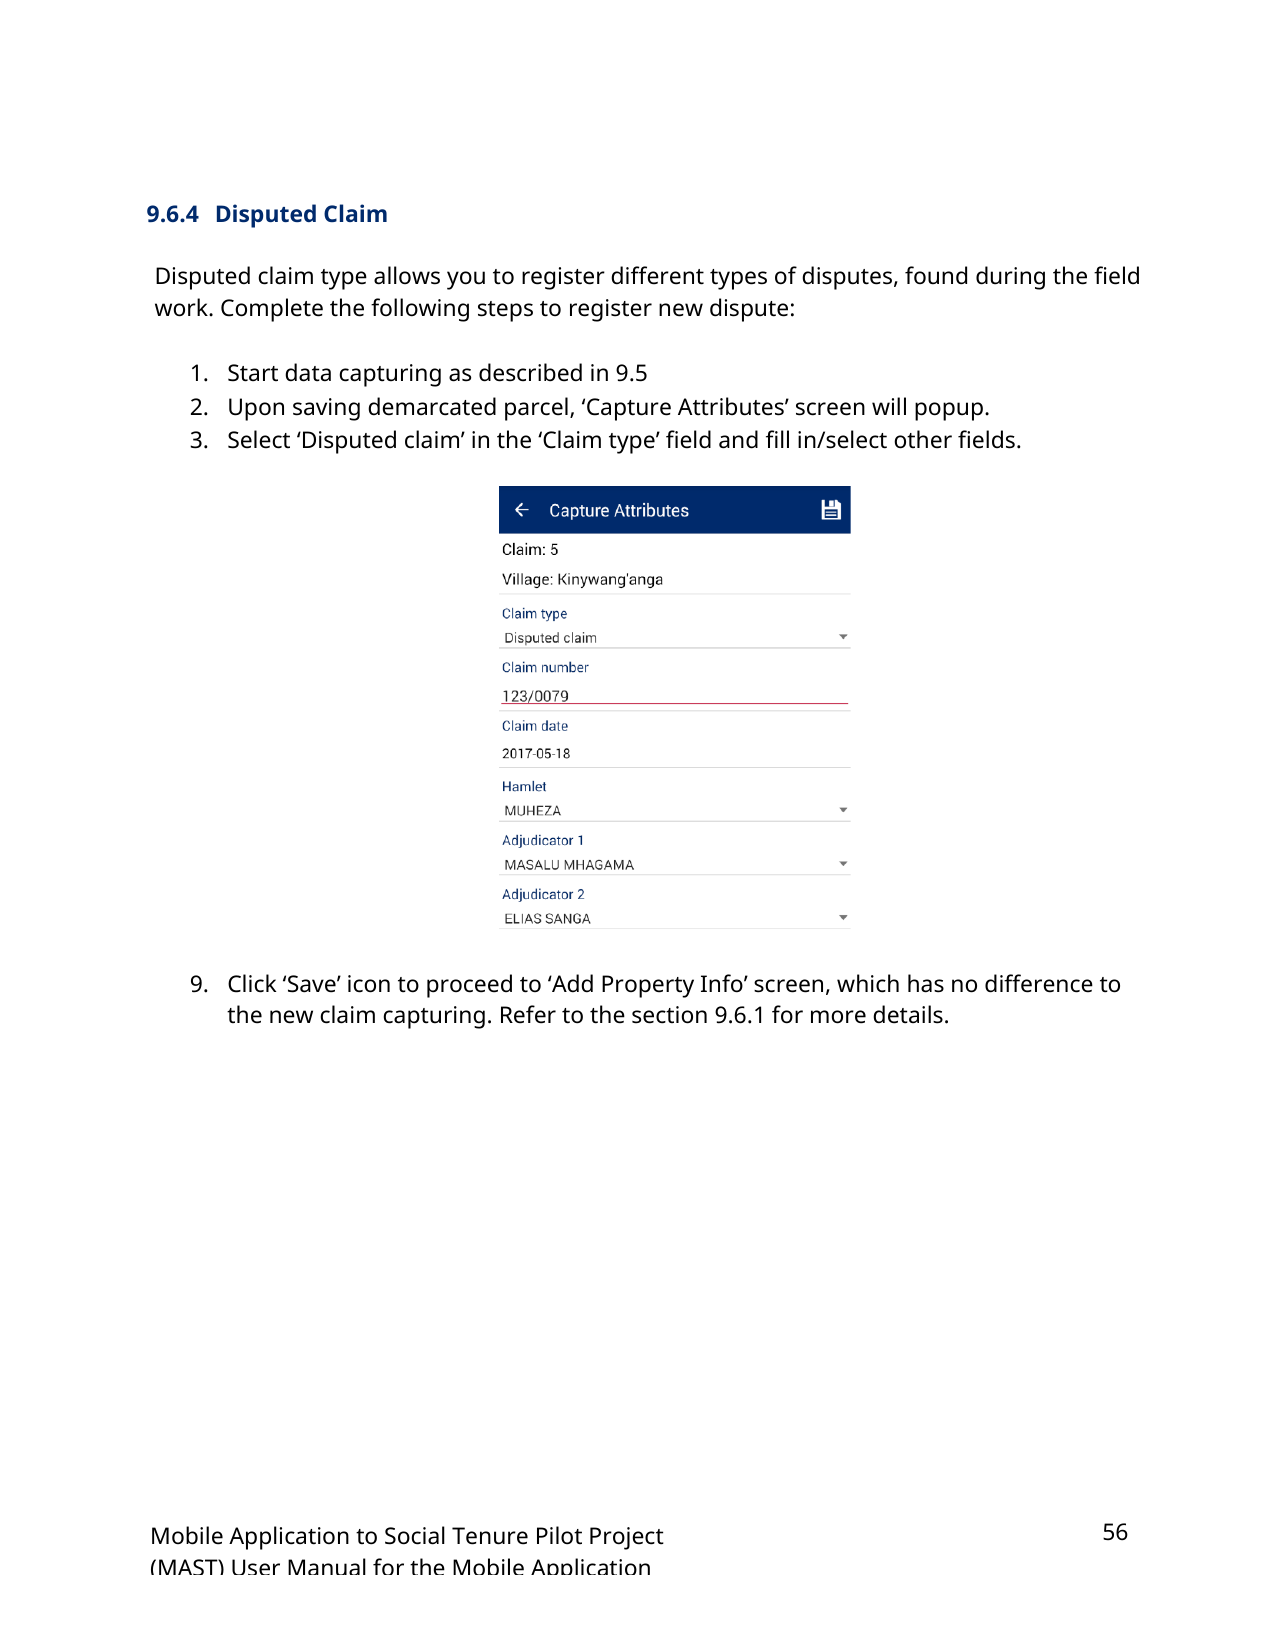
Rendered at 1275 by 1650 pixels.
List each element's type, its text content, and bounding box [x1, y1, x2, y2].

list Start data capturing as described in 9.5 [189, 357, 1160, 388]
list Upon saving demarcated parcel, ‘Capture Attributes’ screen will popup. [189, 390, 1160, 422]
subtitle Disputed Claim [146, 198, 1160, 229]
text Disputed claim type allows you to register different types of disputes, found during the field work. Complete the following steps to register new dispute: [154, 260, 1160, 323]
list Click ‘Save’ icon to proceed to ‘Add Property Info’ screen, which has no difference to the new claim capturing. Refer to the section 9.6.1 for more details. [189, 968, 1160, 1031]
list Select ‘Disputed claim’ in the ‘Claim type’ field and fill in/select other fields. [189, 424, 1160, 456]
